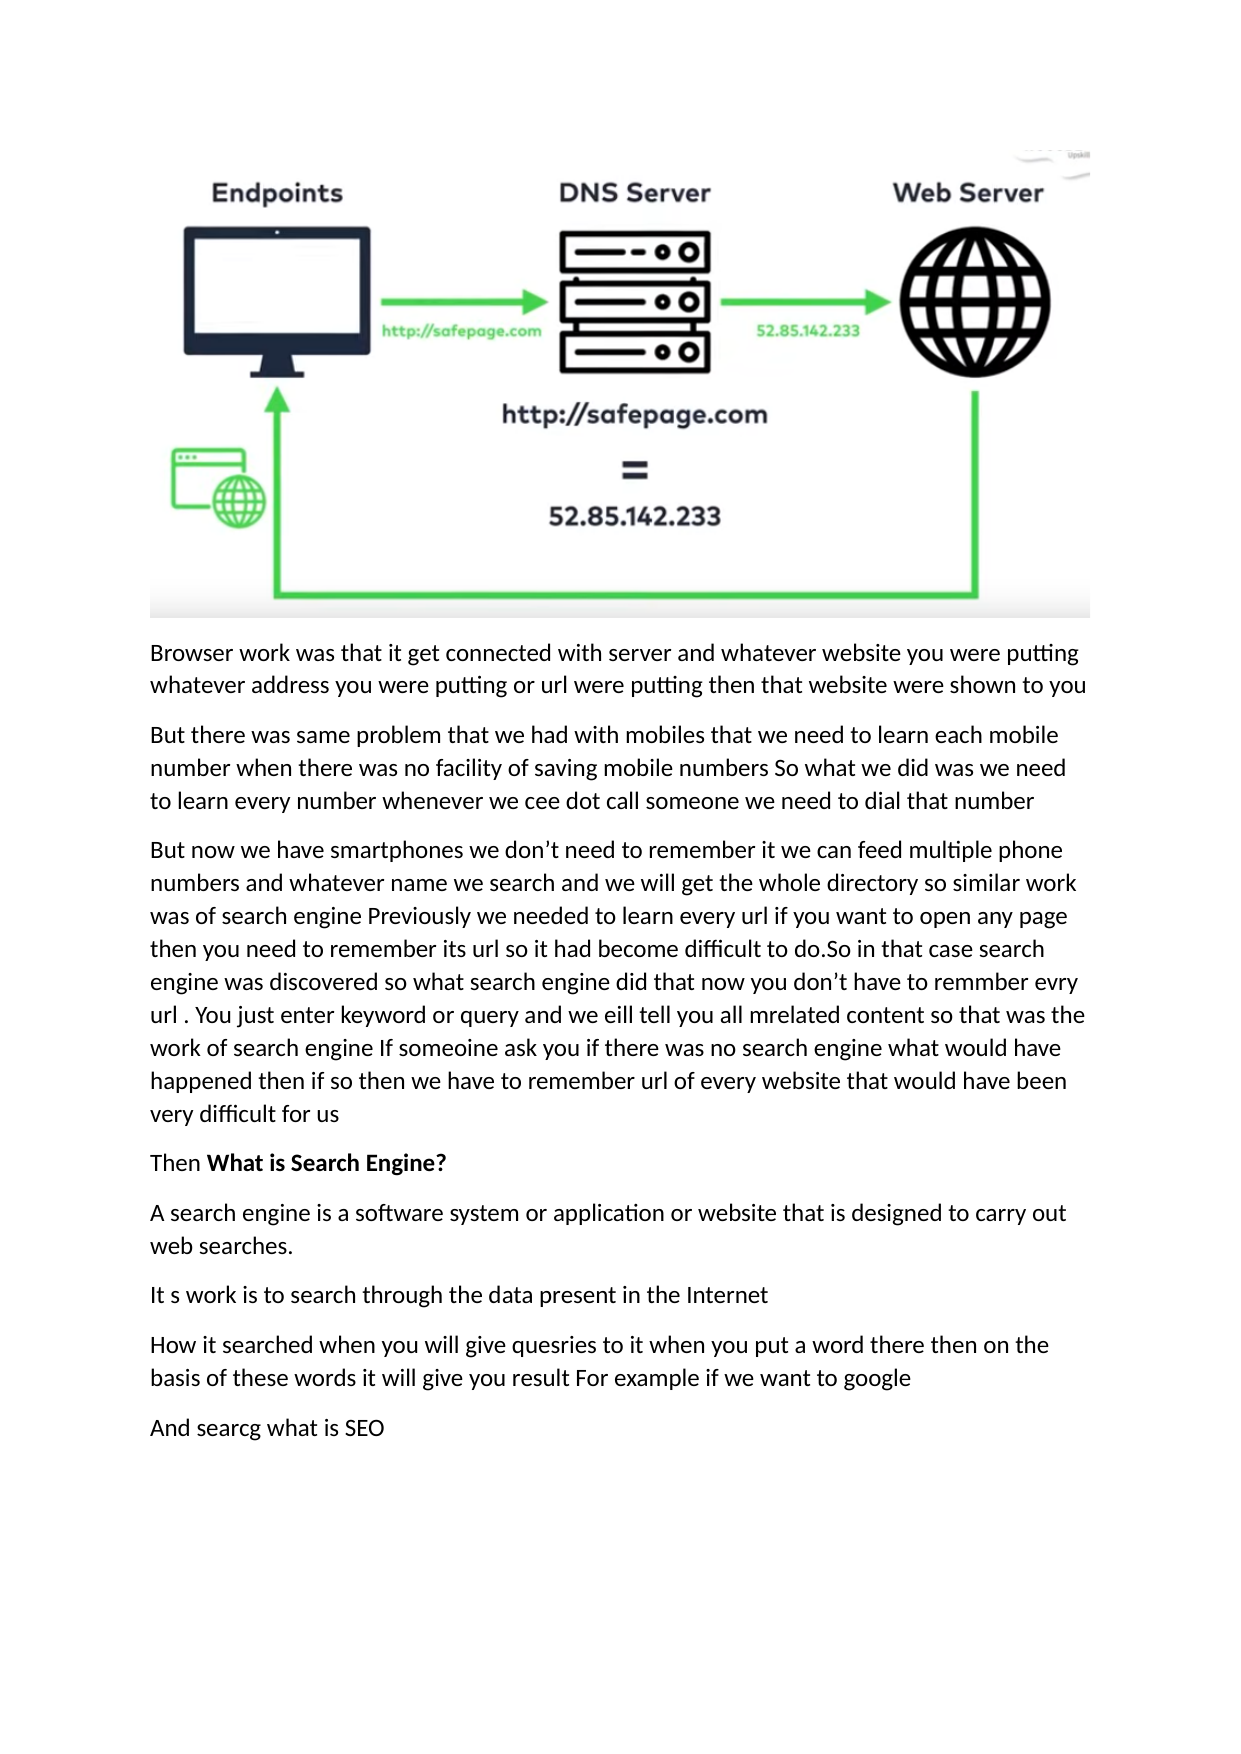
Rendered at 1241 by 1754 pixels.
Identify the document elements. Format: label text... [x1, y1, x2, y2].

text But now we have smartphones we don’t need to remember it we can feed multiple phone numbers and whatever name we search and we will get the whole directory so similar work was of search engine Previously we needed to learn every url if you want to open any page then you need to remember its url so it had become difficult to do.So in that case search engine was discovered so what search engine did that now you don’t have to remmber evry url . You just enter keyword or query and we eill tell you all mrelated content so that was the work of search engine If someoine ask you if there was no search engine what would have happened then if so then we have to remember url of every website that would have been very difficult for us [150, 835, 1090, 1128]
text But there was same problem that we had with mobiles that we need to learn each mobile number when there was no facility of saving mobile numbers So what we did was we need to learn every number whenever we cee dot call someone we need to dial that number [150, 719, 1090, 816]
text How it searched when you will give quesries to it when you put a word there then on the basis of these words it will give you result For example if we want to google [150, 1329, 1090, 1393]
text And searcg what is SEO [150, 1412, 1090, 1442]
text Browser work was that it get connected with server and whatever website you were putting whatever address you were putting or url were putting then that website were shown to you [150, 637, 1090, 700]
text It s work is to search through the data present in the Internet [150, 1280, 1090, 1310]
text A search engine is a software system or application or website that is designed to carry out web searches. [150, 1197, 1090, 1261]
picture [150, 150, 1091, 618]
text Then What is Search Engine? [150, 1148, 1090, 1178]
